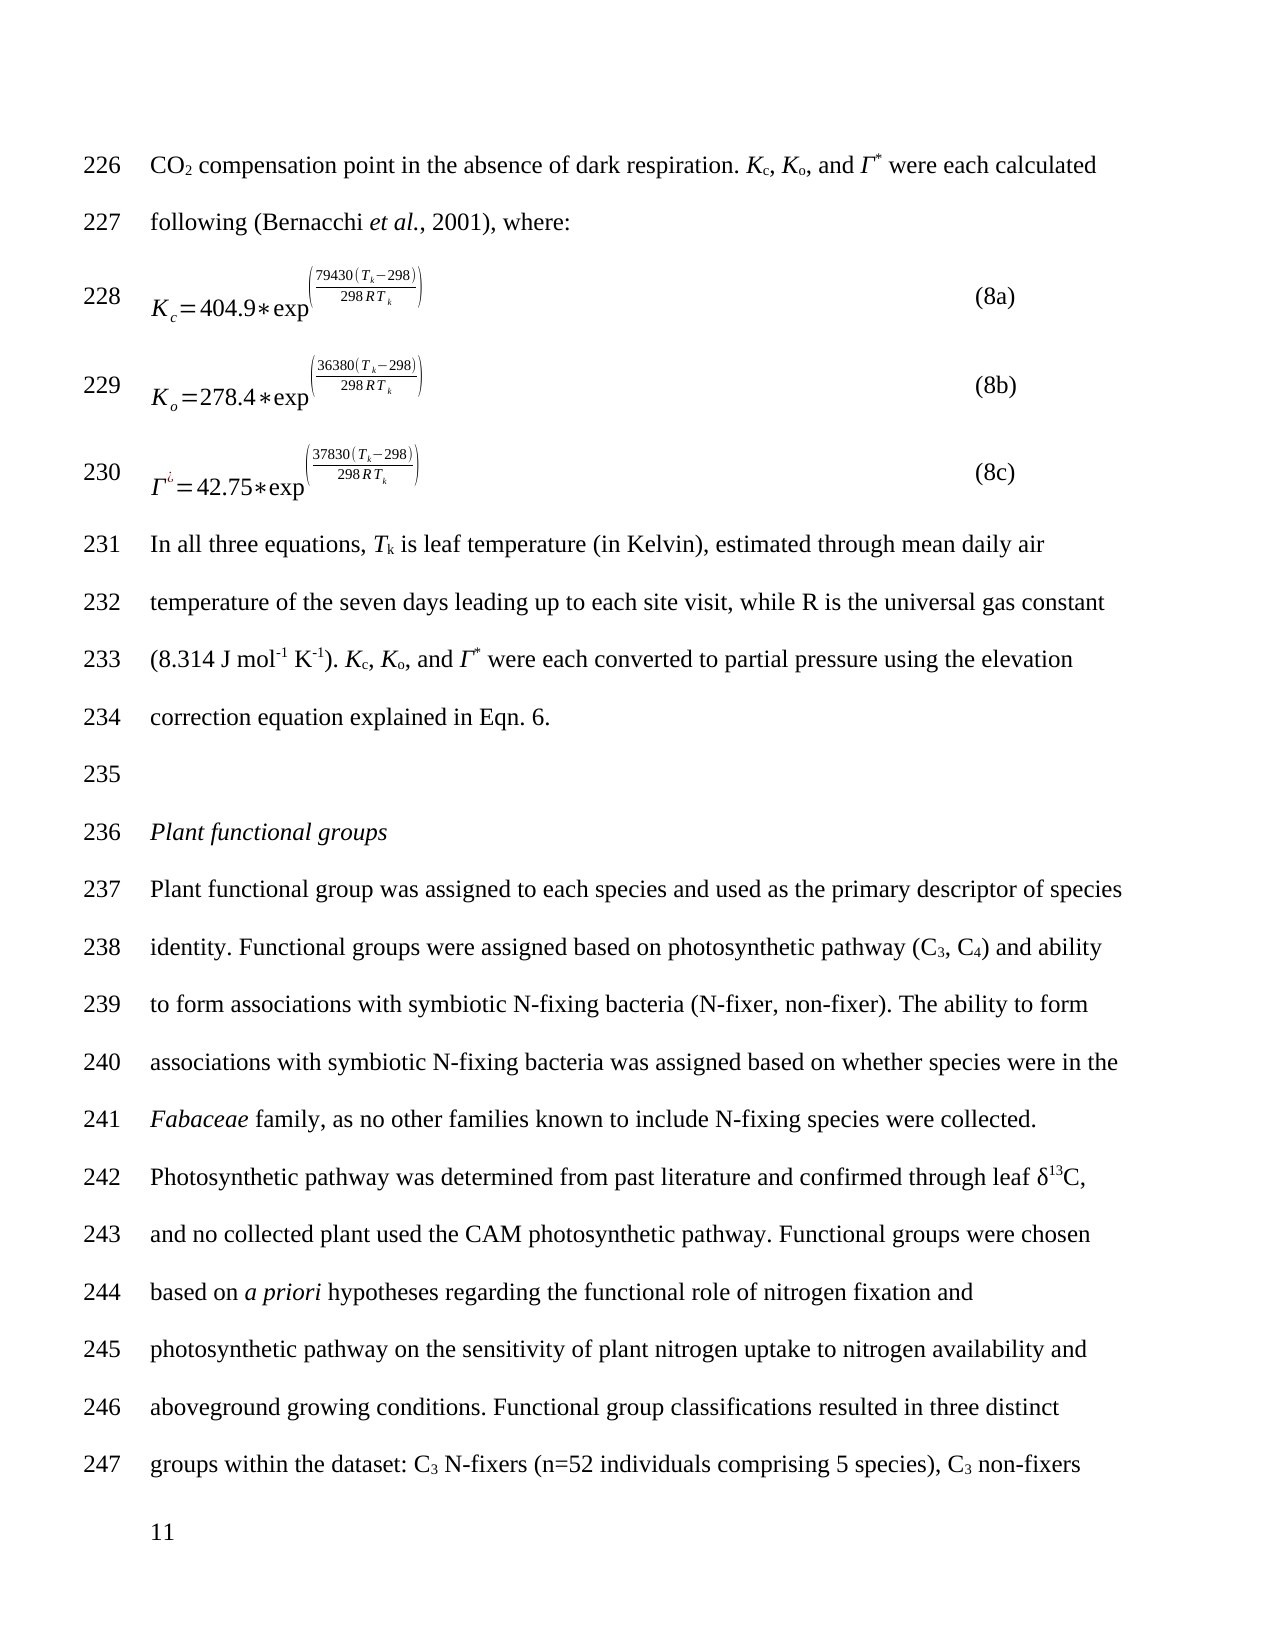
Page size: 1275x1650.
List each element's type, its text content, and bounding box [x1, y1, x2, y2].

text (8a) [150, 265, 1125, 326]
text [150, 150, 1125, 236]
text Plant functional groups [150, 817, 1125, 845]
text (8b) [150, 354, 1125, 415]
text (8c) [150, 443, 1125, 500]
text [150, 874, 1125, 1478]
text In all three equations, Tk is leaf temperature (in Kelvin), estimated through mean daily air temperature of the seven days leading up to each site visit, while R is the universal gas constant (8.314 J mol-1 K-1). Kc, Ko, and Γ* were each converted to partial pressure using the elevation correction equation explained in Eqn. 6. [150, 529, 1125, 730]
